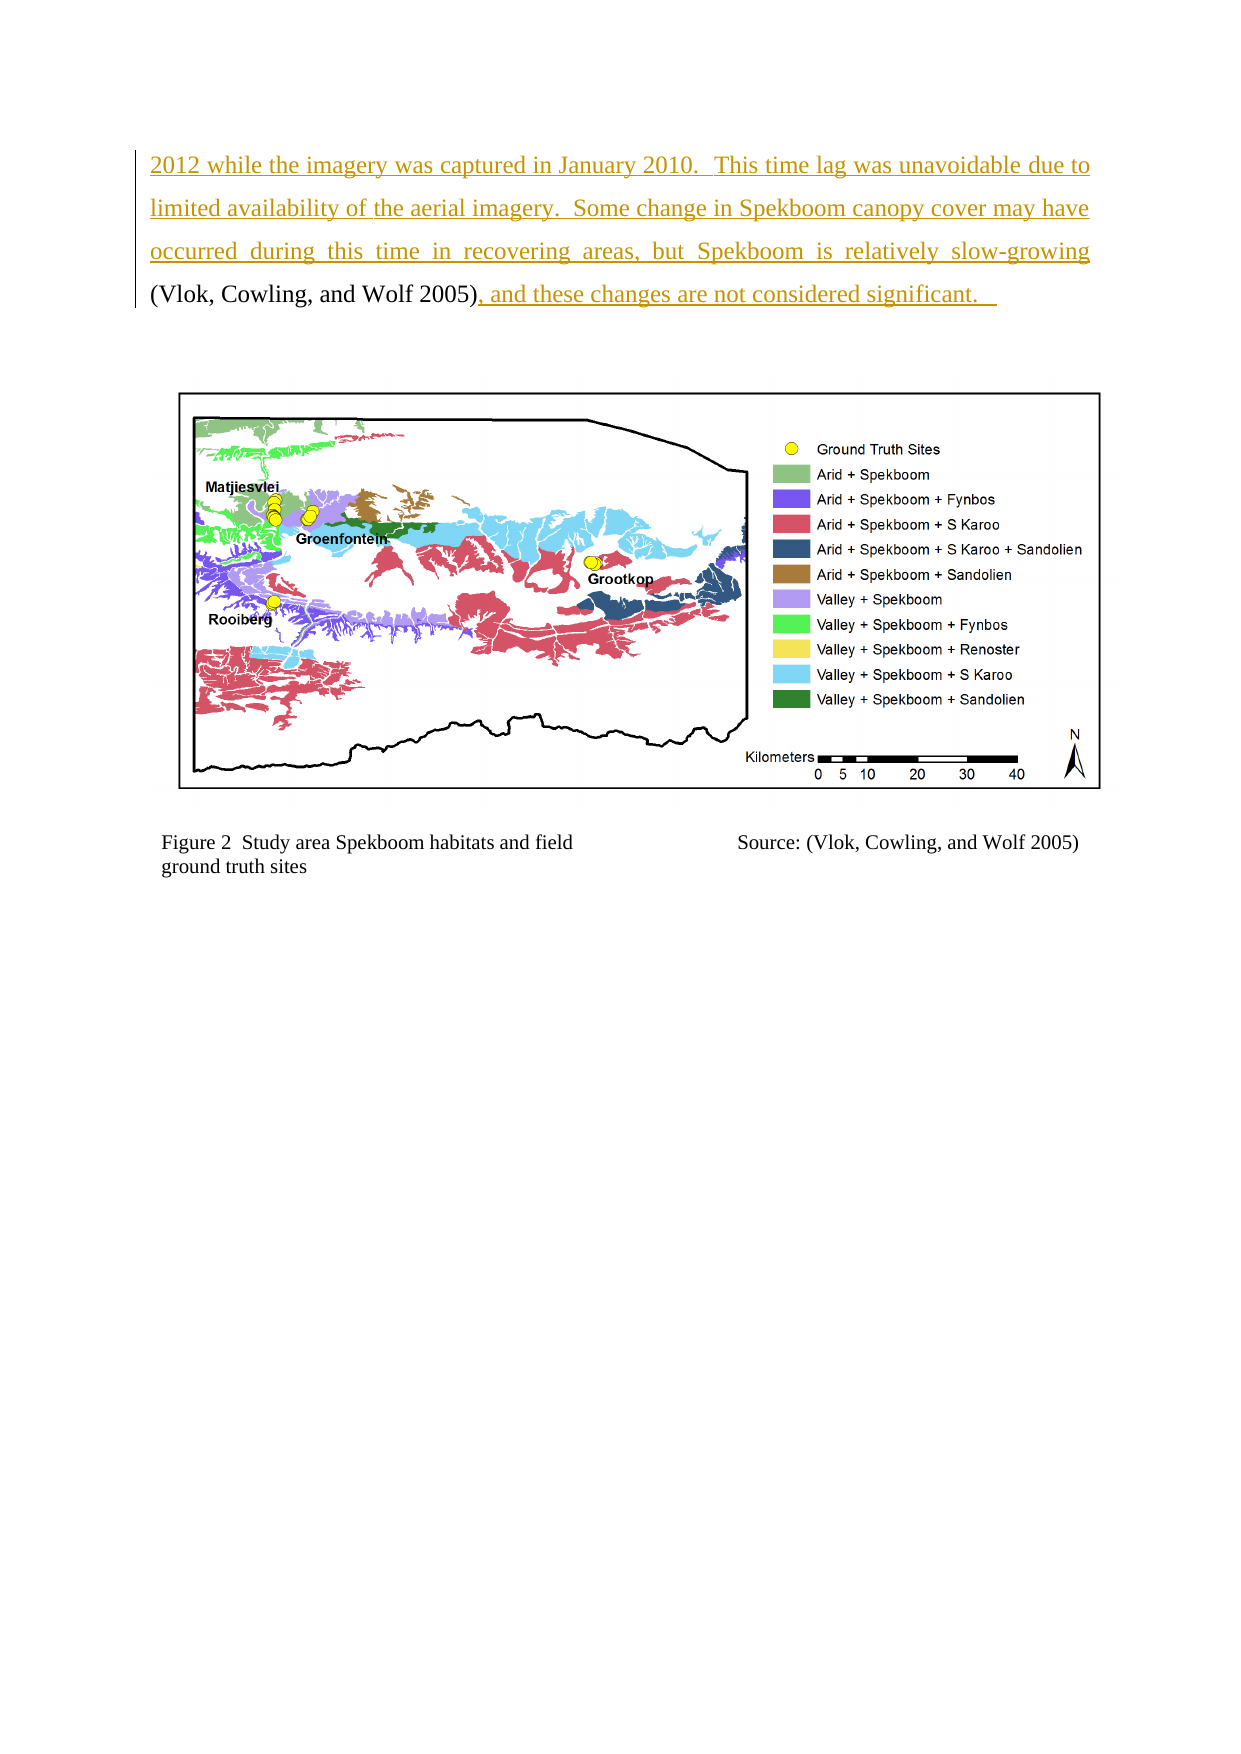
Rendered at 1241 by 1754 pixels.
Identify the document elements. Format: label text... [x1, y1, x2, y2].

table_header Figure 2 Study area Spekboom habitats and field ground truth sites [150, 824, 637, 884]
picture [150, 376, 1125, 811]
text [150, 150, 1090, 218]
table_header Source: (Vlok, Cowling, and Wolf 2005) [637, 824, 1090, 884]
